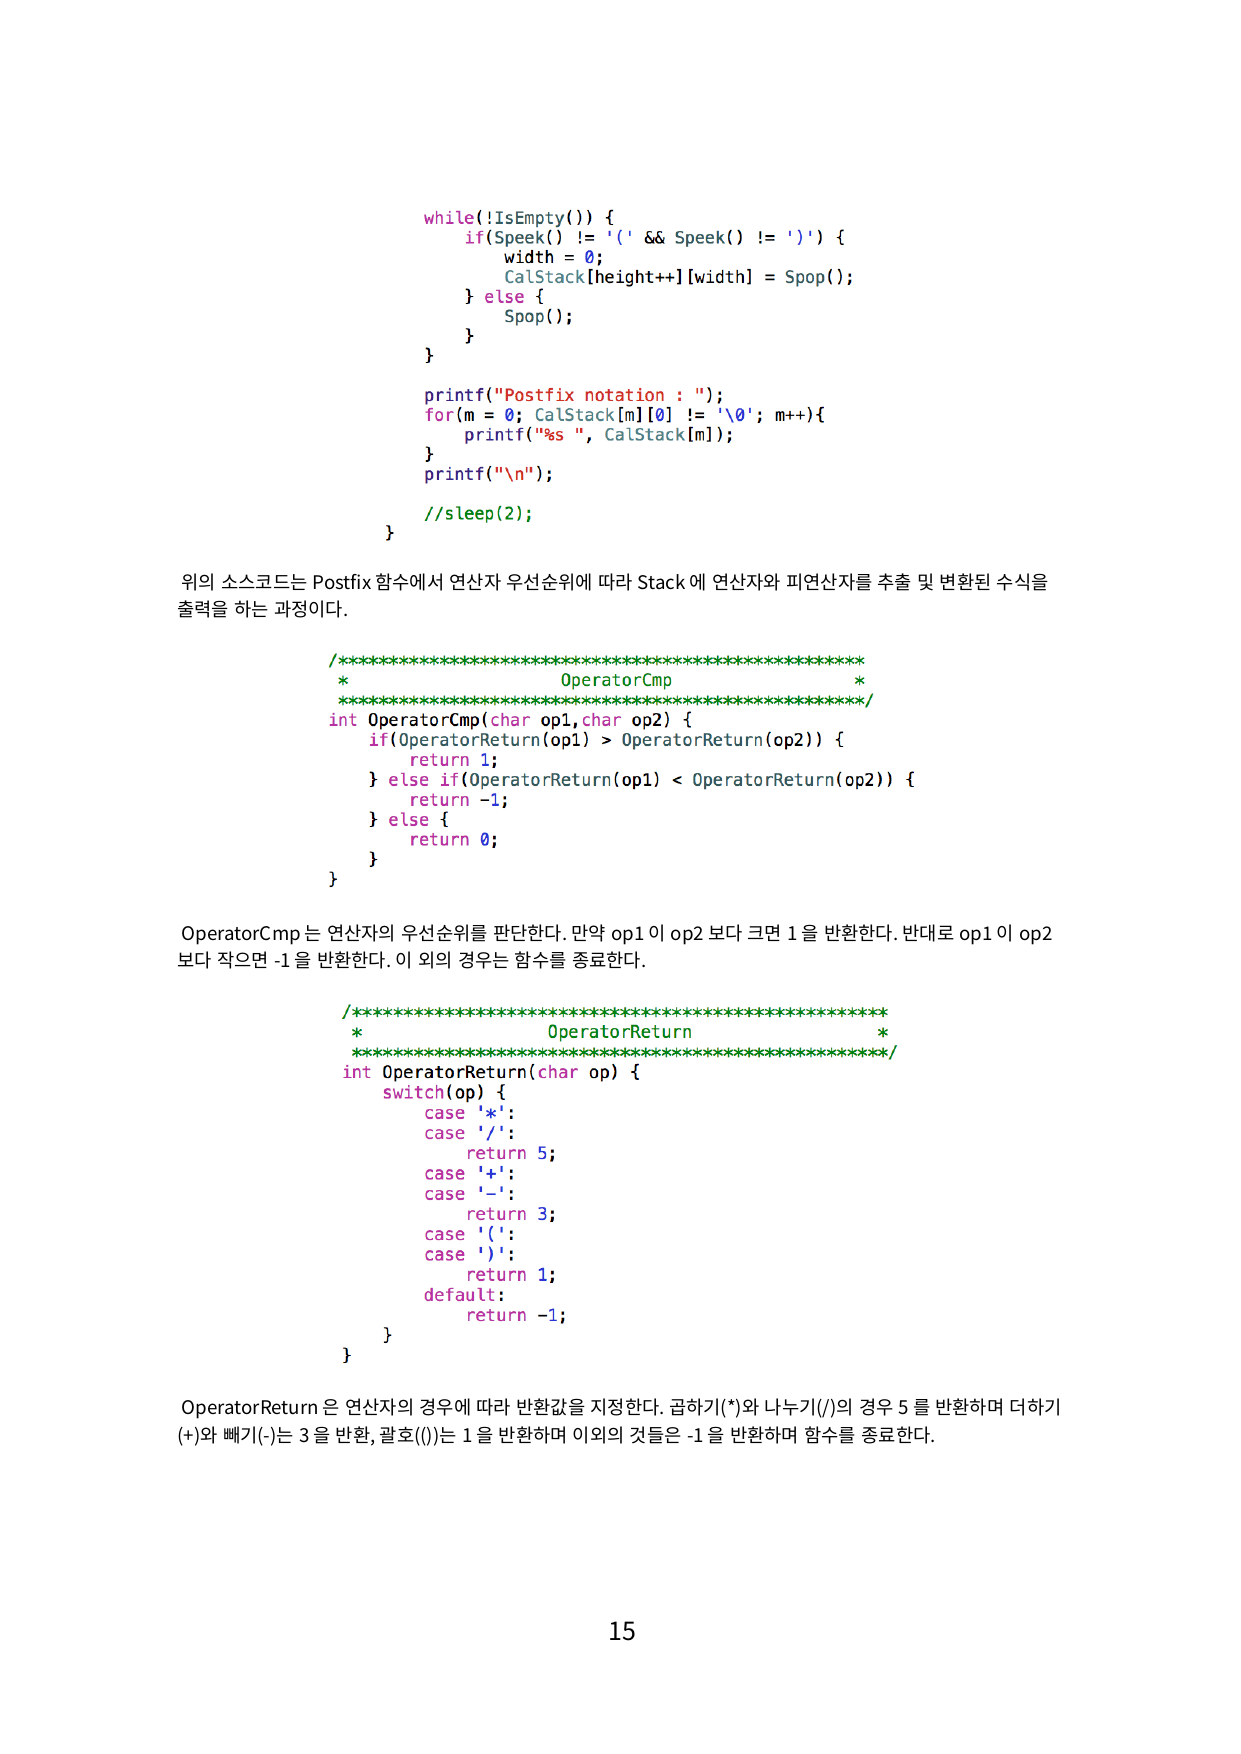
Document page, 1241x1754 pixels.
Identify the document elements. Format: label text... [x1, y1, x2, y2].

picture [385, 206, 856, 541]
text OperatorCmp는 연산자의 우선순위를 판단한다. 만약 op1이 op2보다 크면 1을 반환한다. 반대로 op1이 op2보다 작으면 -1을 반환한다. 이 외의 경우는 함수를 종료한다. [177, 918, 1063, 973]
text 위의 소스코드는 Postfix함수에서 연산자 우선순위에 따라 Stack에 연산자와 피연산자를 추출 및 변환된 수식을 출력을 하는 과정이다. [177, 567, 1063, 622]
picture [320, 648, 920, 892]
text OperatorReturn은 연산자의 경우에 따라 반환값을 지정한다. 곱하기(*)와 나누기(/)의 경우 5를 반환하며 더하기(+)와 빼기(-)는 3을 반환, 괄호(())는 1을 반환하며 이외의 것들은 -1을 반환하며 함수를 종료한다. [177, 1393, 1063, 1447]
picture [338, 1000, 902, 1366]
